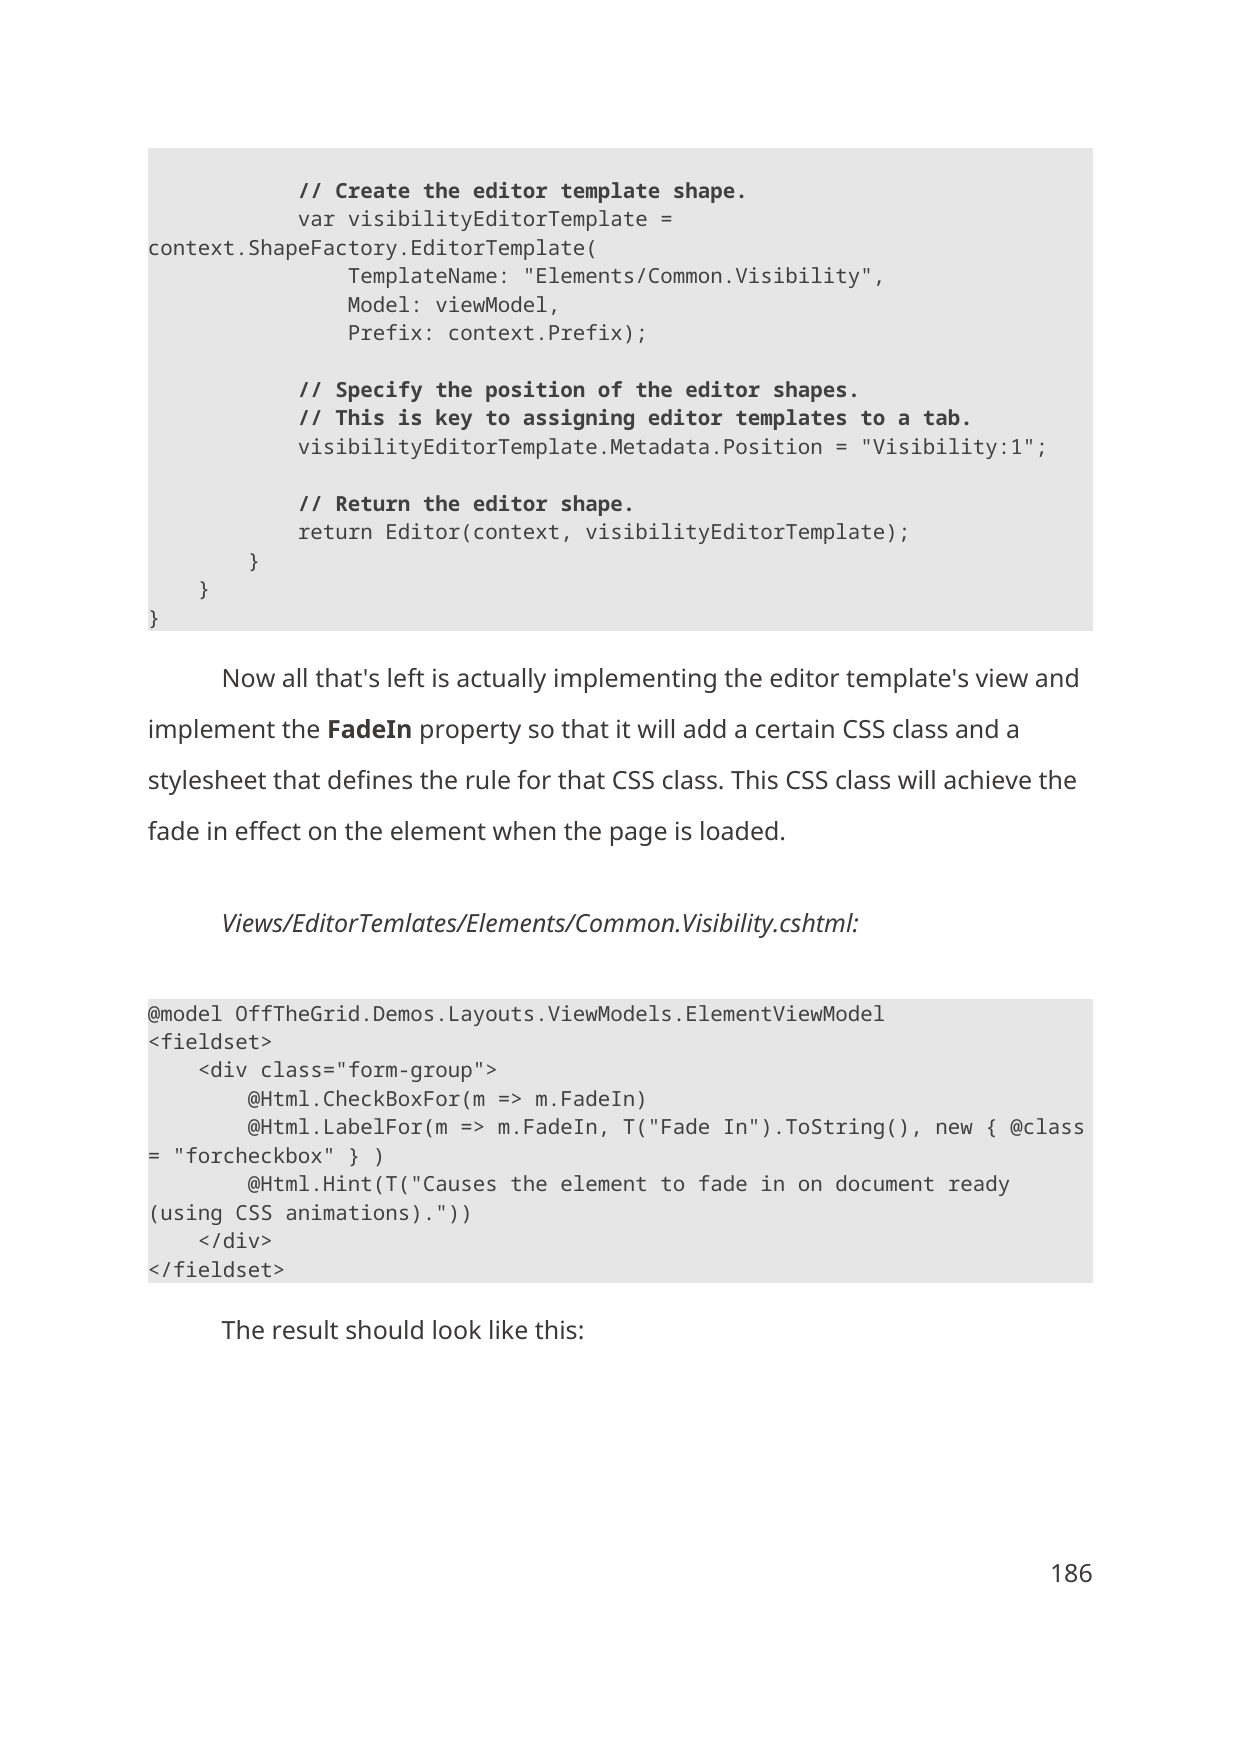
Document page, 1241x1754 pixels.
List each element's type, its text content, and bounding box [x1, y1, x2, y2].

text The result should look like this: [148, 1312, 1093, 1346]
text </div> [148, 1226, 1093, 1255]
text <div class="form-group"> [148, 1056, 1093, 1084]
text Views/EditorTemlates/Elements/Common.Visibility.cshtml: [148, 906, 1093, 940]
text var visibilityEditorTemplate = context.ShapeFactory.EditorTemplate( [148, 204, 1093, 261]
text } [148, 603, 1093, 631]
text Prefix: context.Prefix); [148, 318, 1093, 347]
text </fieldset> [148, 1255, 1093, 1283]
text } [148, 546, 1093, 574]
text @model OffTheGrid.Demos.Layouts.ViewModels.ElementViewModel [148, 999, 1093, 1027]
text } [148, 574, 1093, 603]
text Model: viewModel, [148, 290, 1093, 318]
text @Html.Hint(T("Causes the element to fade in on document ready (using CSS animations).")) [148, 1169, 1093, 1226]
text // Specify the position of the editor shapes. [148, 375, 1093, 403]
text visibilityEditorTemplate.Metadata.Position = "Visibility:1"; [148, 432, 1093, 460]
text @Html.LabelFor(m => m.FadeIn, T("Fade In").ToString(), new { @class = "forcheckbox" } ) [148, 1112, 1093, 1169]
text @Html.CheckBoxFor(m => m.FadeIn) [148, 1084, 1093, 1112]
text // This is key to assigning editor templates to a tab. [148, 403, 1093, 432]
text TemplateName: "Elements/Common.Visibility", [148, 261, 1093, 290]
text Now all that's left is actually implementing the editor template's view and implement the FadeIn property so that it will add a certain CSS class and a stylesheet that defines the rule for that CSS class. This CSS class will achieve the fade in effect on the element when the page is loaded. [148, 660, 1093, 847]
text <fieldset> [148, 1027, 1093, 1056]
text // Create the editor template shape. [148, 176, 1093, 204]
text // Return the editor shape. [148, 489, 1093, 517]
text return Editor(context, visibilityEditorTemplate); [148, 517, 1093, 546]
